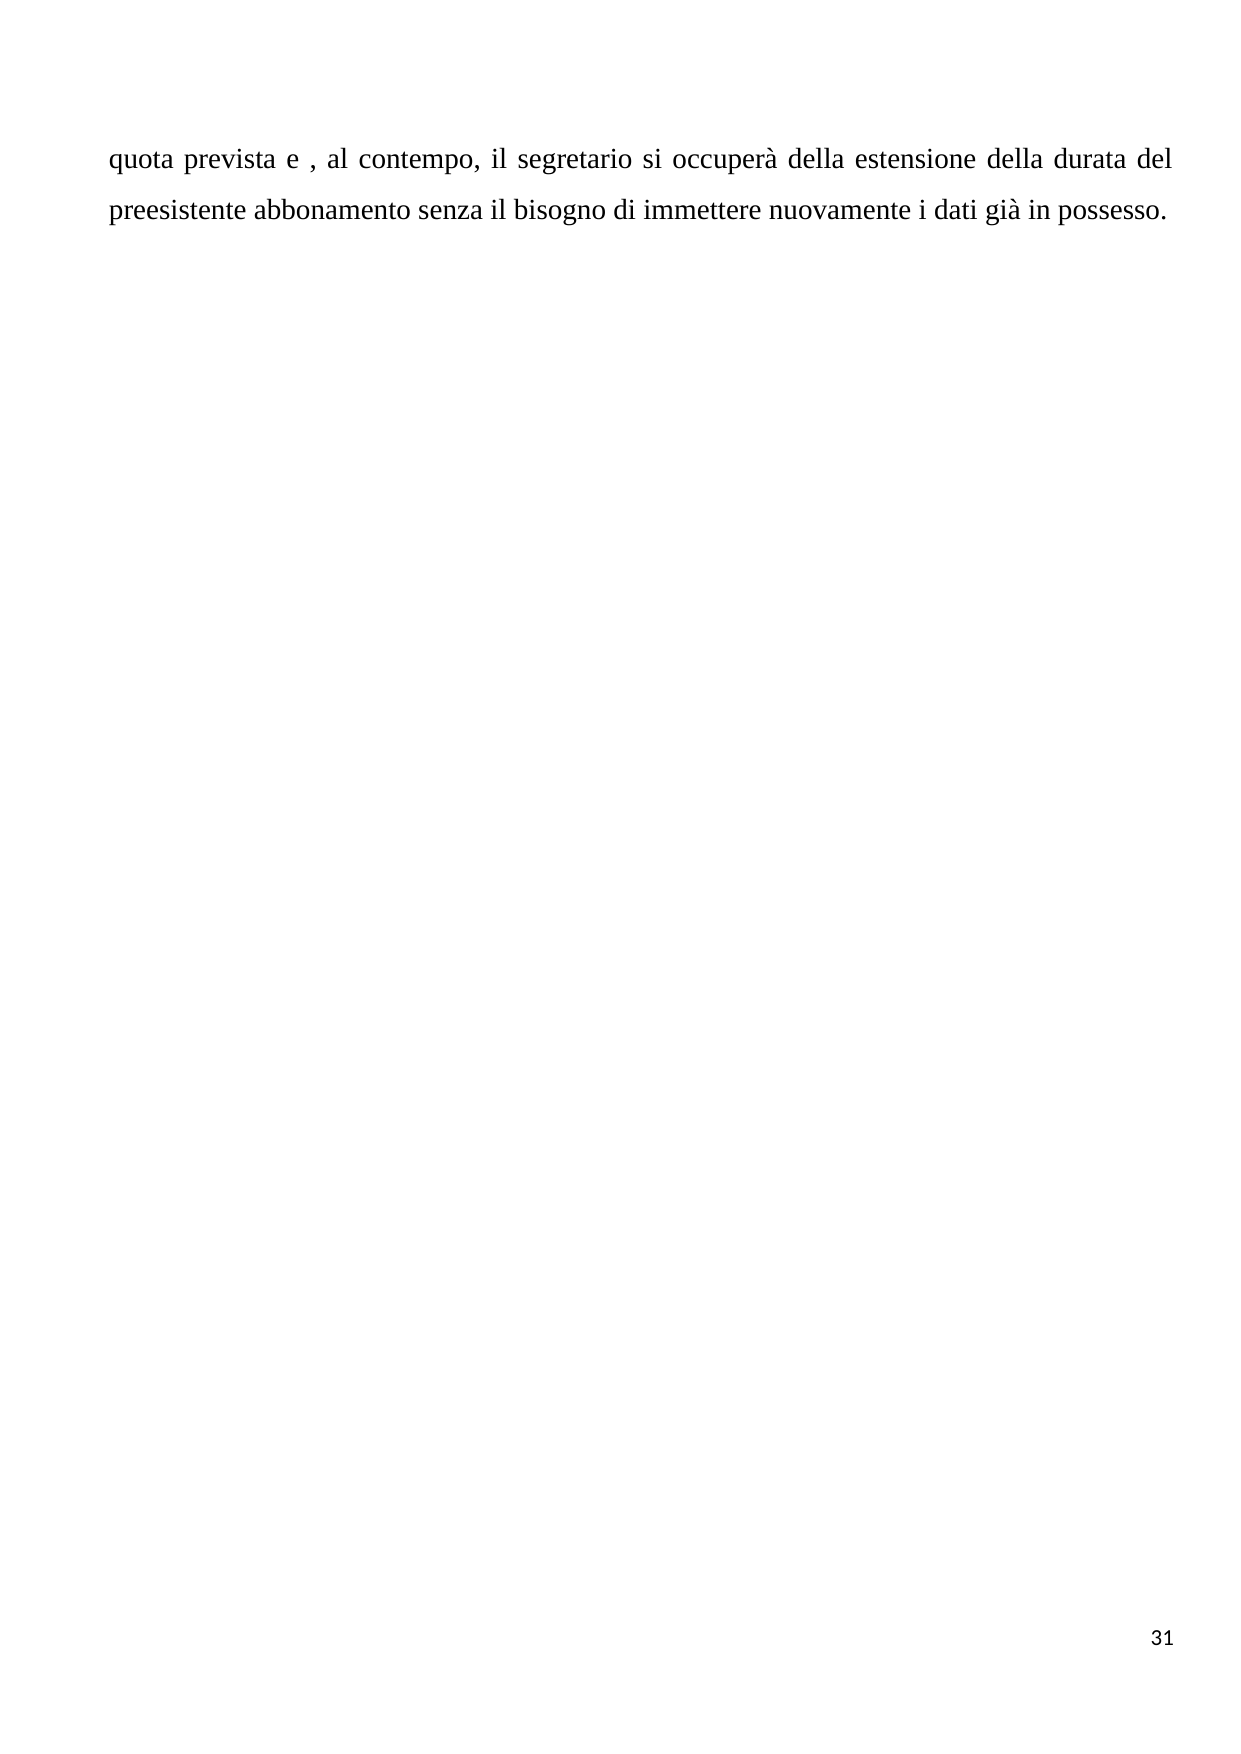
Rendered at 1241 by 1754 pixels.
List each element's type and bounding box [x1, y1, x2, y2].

text [109, 142, 1173, 226]
